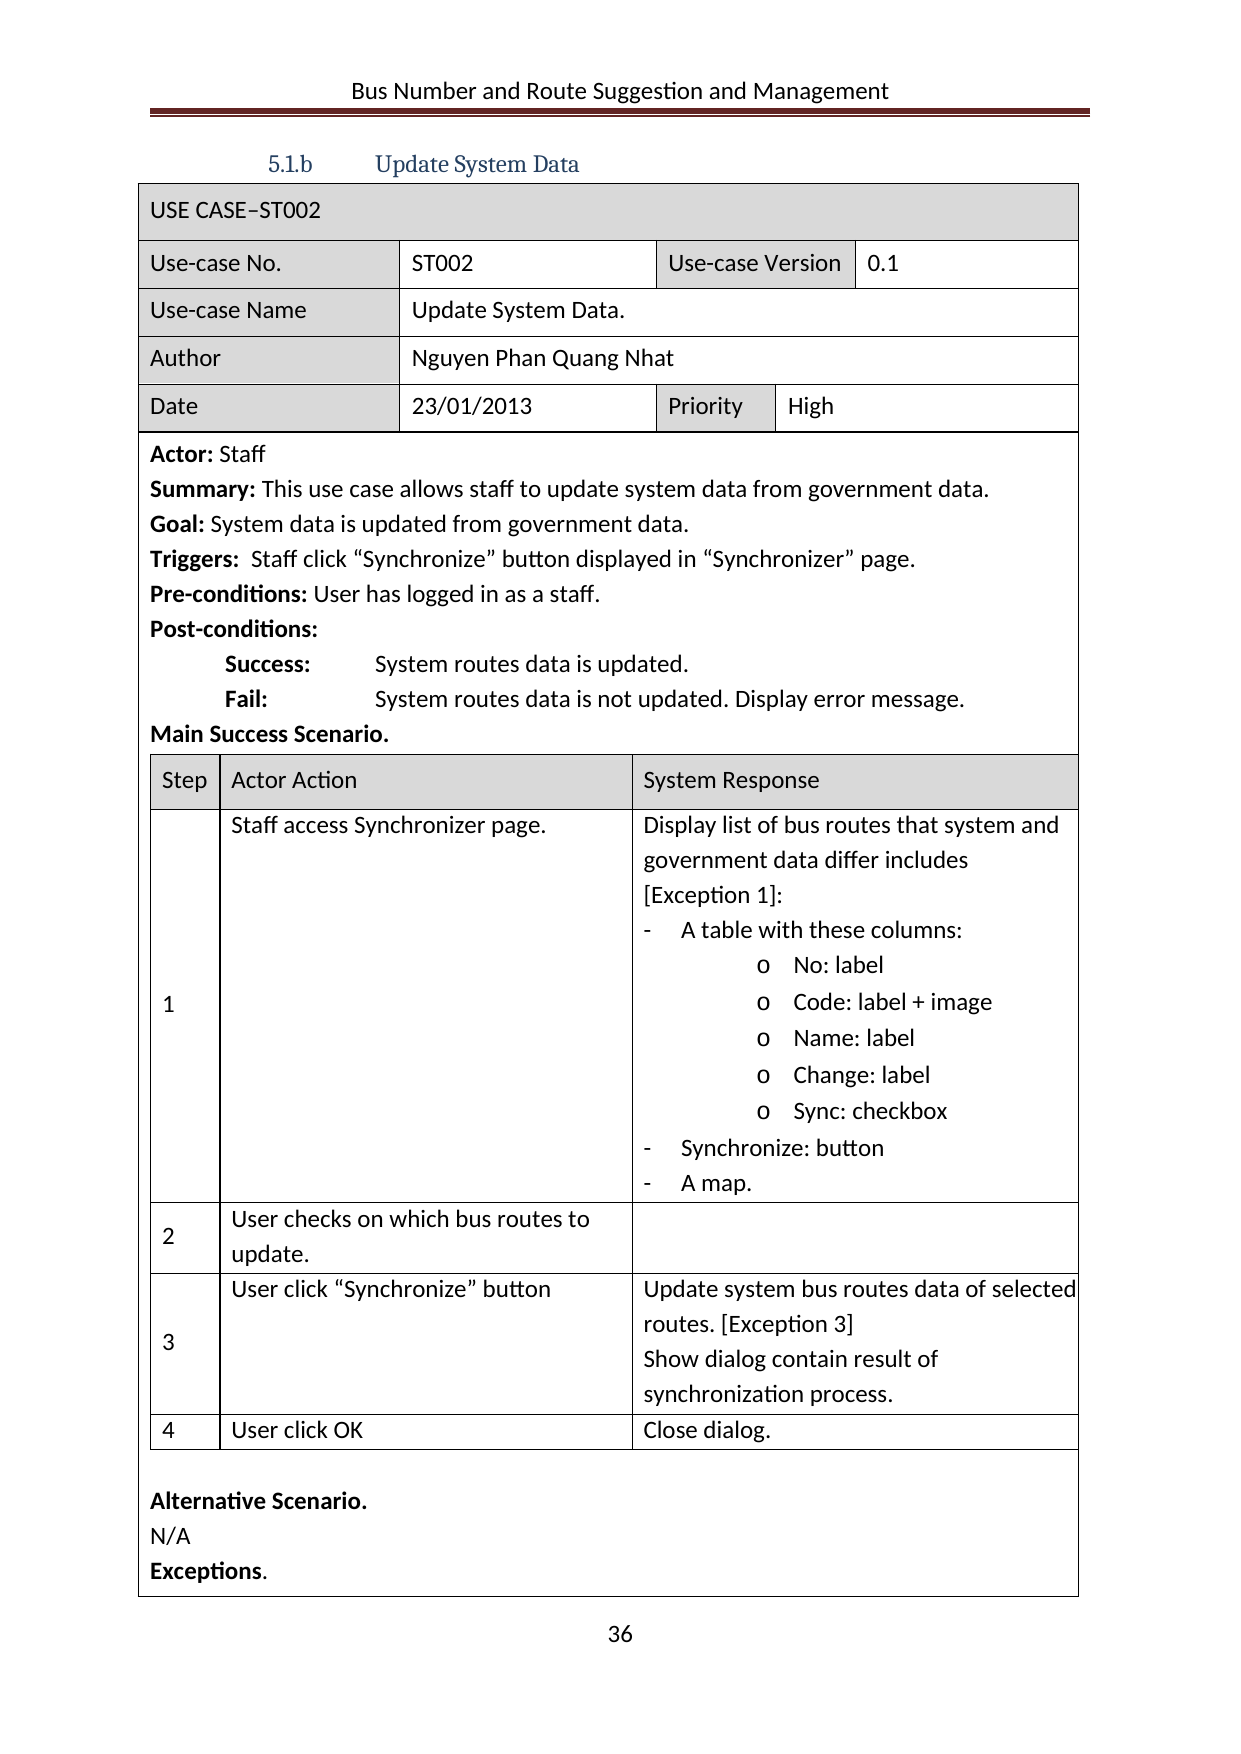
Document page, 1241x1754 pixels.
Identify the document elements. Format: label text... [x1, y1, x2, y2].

table_cell 23/01/2013 [400, 385, 656, 431]
table_cell Date [139, 385, 399, 431]
table_cell Use-case Version [657, 241, 855, 288]
table_cell Nguyen Phan Quang Nhat [400, 337, 1078, 383]
table_cell Author [139, 337, 399, 383]
subtitle Update System Data [268, 150, 1090, 179]
table_cell ST002 [400, 241, 656, 288]
table_cell Update System Data. [400, 289, 1078, 336]
table_cell Use-case No. [139, 241, 399, 288]
table_cell 0.1 [856, 241, 1078, 288]
table_cell High [776, 385, 1078, 431]
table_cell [139, 433, 1078, 1596]
table_cell Use-case Name [139, 289, 399, 336]
table_header USE CASE–ST002 [139, 184, 1078, 240]
table_cell Priority [657, 385, 775, 431]
